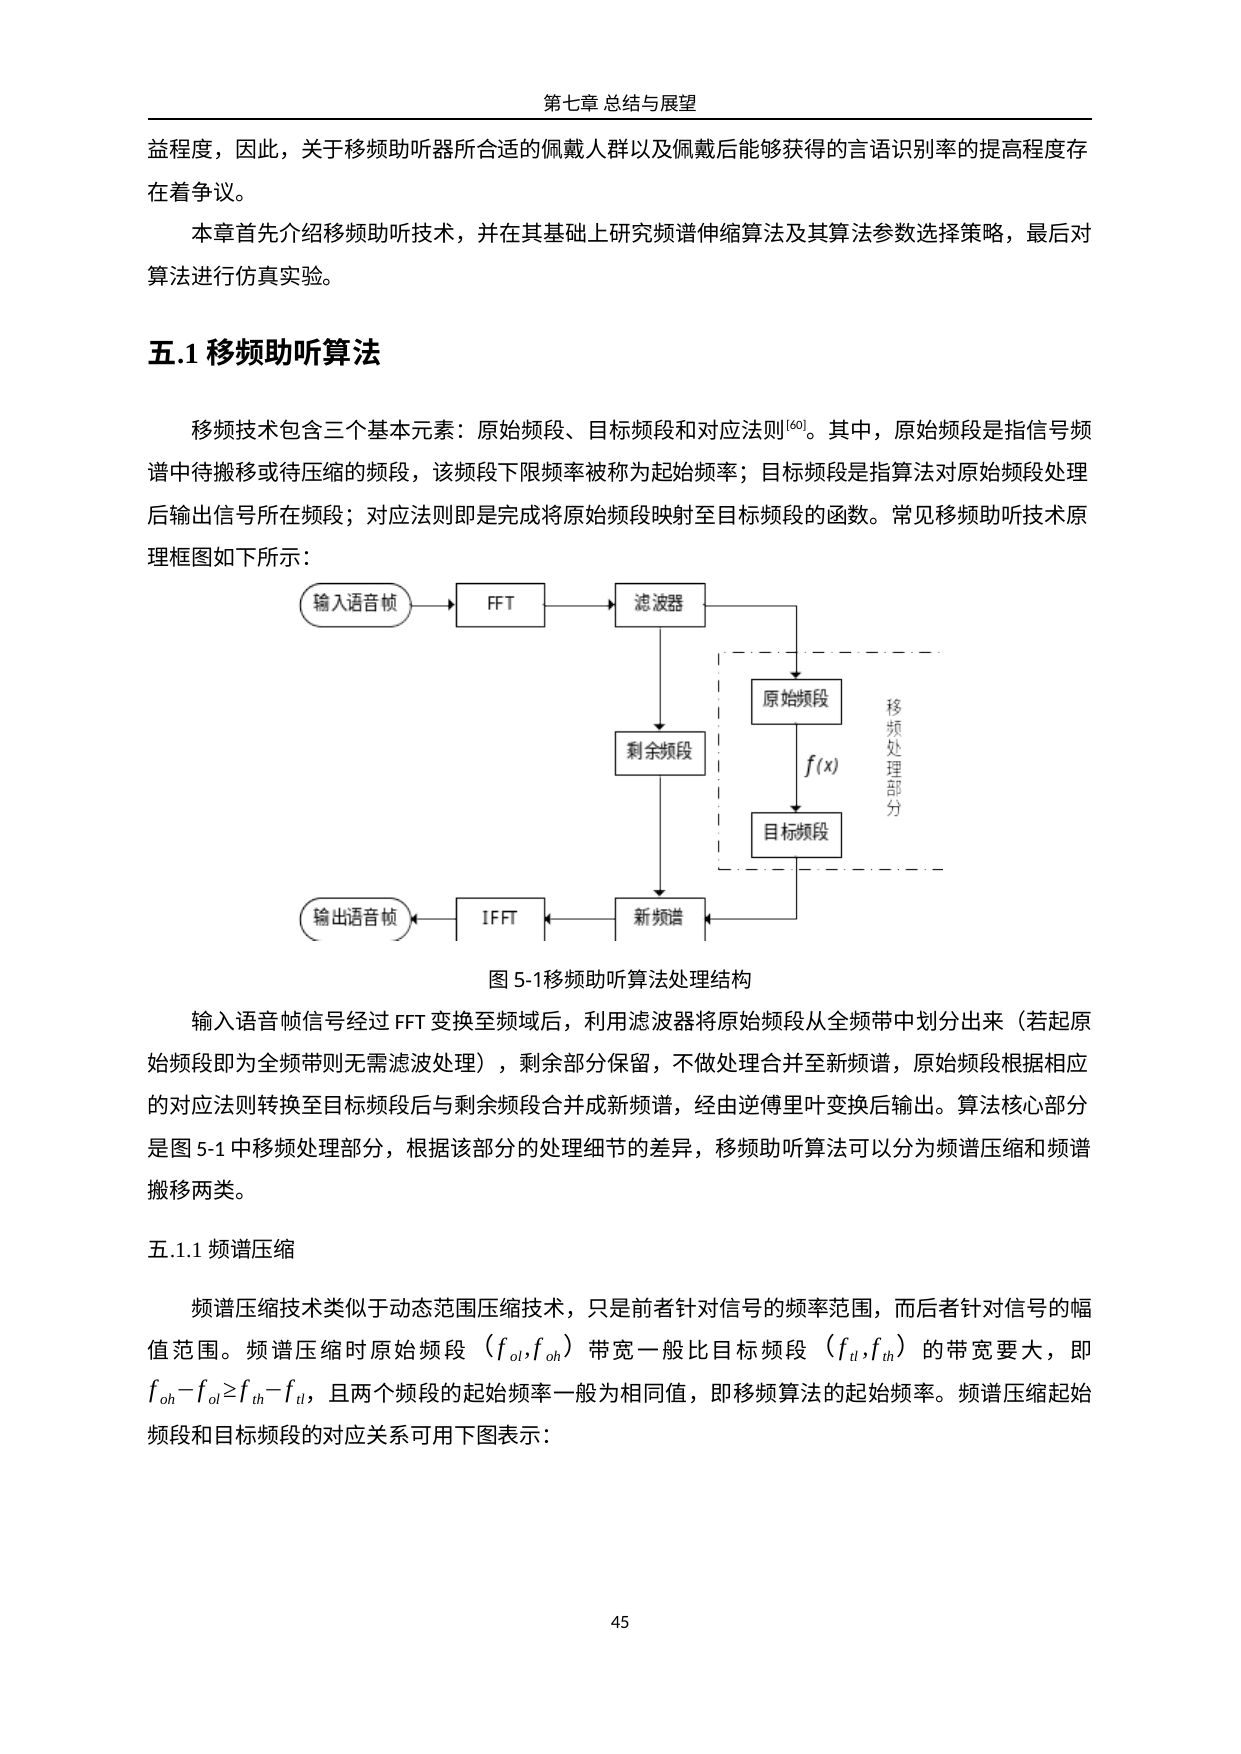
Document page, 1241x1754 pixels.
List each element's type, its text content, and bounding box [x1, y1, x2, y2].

list 移频助听算法 [148, 316, 1092, 384]
text 输入语音帧信号经过FFT变换至频域后，利用滤波器将原始频段从全频带中划分出来（若起原始频段即为全频带则无需滤波处理），剩余部分保留，不做处理合并至新频谱，原始频段根据相应的对应法则转换至目标频段后与剩余频段合并成新频谱，经由逆傅里叶变换后输出。算法核心部分是图5-1中移频处理部分，根据该部分的处理细节的差异，移频助听算法可以分为频谱压缩和频谱搬移两类。 [148, 1003, 1092, 1206]
text 本章首先介绍移频助听技术，并在其基础上研究频谱伸缩算法及其算法参数选择策略，最后对算法进行仿真实验。 [148, 215, 1092, 292]
text 图5-1移频助听算法处理结构 [148, 961, 1092, 995]
list 频谱压缩 [148, 1231, 1092, 1265]
text 频谱压缩技术类似于动态范围压缩技术，只是前者针对信号的频率范围，而后者针对信号的幅值范围。频谱压缩时原始频段带宽一般比目标频段的带宽要大，即，且两个频段的起始频率一般为相同值，即移频算法的起始频率。频谱压缩起始频段和目标频段的对应关系可用下图表示： [148, 1290, 1092, 1451]
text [148, 131, 1092, 207]
text 移频技术包含三个基本元素：原始频段、目标频段和对应法则[60]。其中，原始频段是指信号频谱中待搬移或待压缩的频段，该频段下限频率被称为起始频率；目标频段是指算法对原始频段处理后输出信号所在频段；对应法则即是完成将原始频段映射至目标频段的函数。常见移频助听技术原理框图如下所示： [148, 412, 1092, 573]
